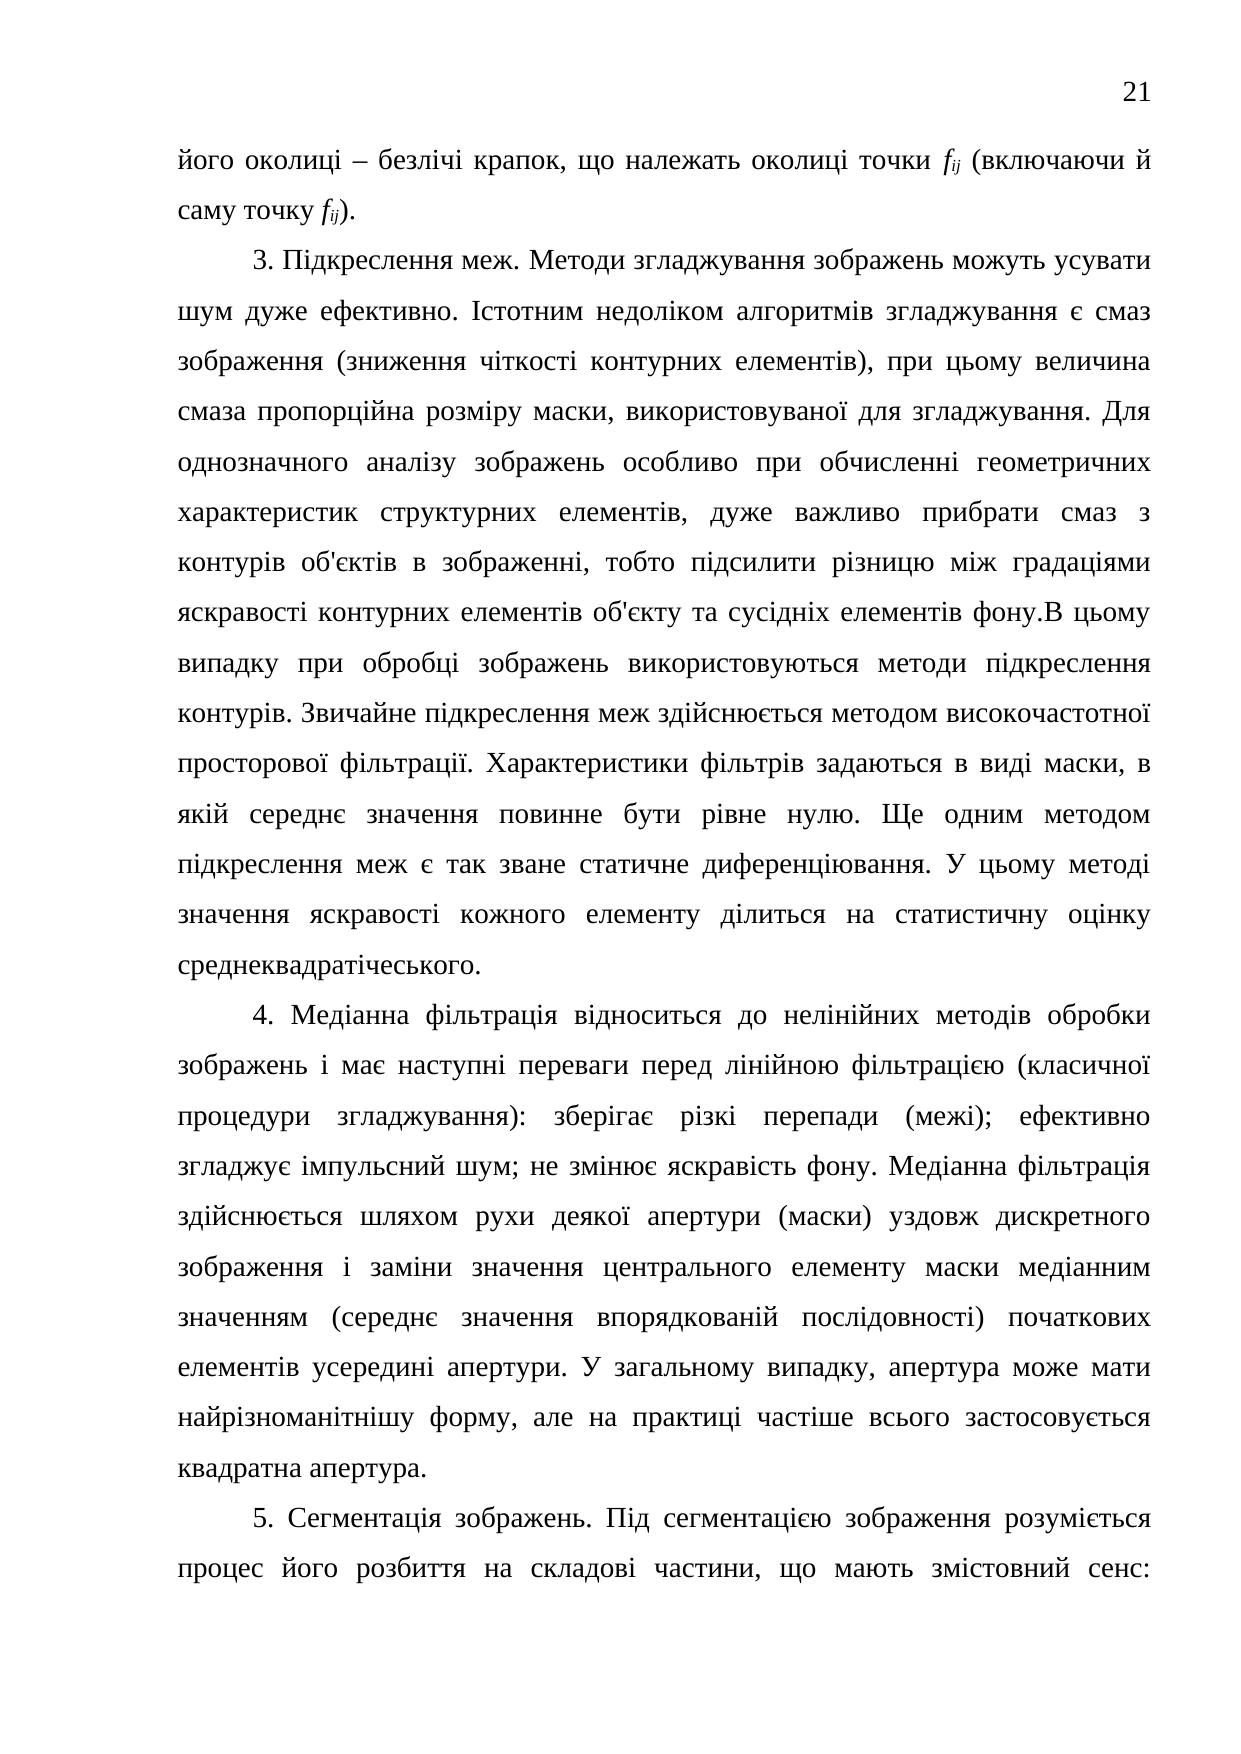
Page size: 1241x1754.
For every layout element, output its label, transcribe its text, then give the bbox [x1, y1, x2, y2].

text 3. Підкреслення меж. Методи згладжування зображень можуть усувати шум дуже ефективно. Істотним недоліком алгоритмів згладжування є смаз зображення (зниження чіткості контурних елементів), при цьому величина смаза пропорційна розміру маски, використовуваної для згладжування. Для однозначного аналізу зображень особливо при обчисленні геометричних характеристик структурних елементів, дуже важливо прибрати смаз з контурів об'єктів в зображенні, тобто підсилити різницю між градаціями яскравості контурних елементів об'єкту та сусідніх елементів фону.В цьому випадку при обробці зображень використовуються методи підкреслення контурів. Звичайне підкреслення меж здійснюється методом високочастотної просторової фільтрації. Характеристики фільтрів задаються в виді маски, в якій середнє значення повинне бути рівне нулю. Ще одним методом підкреслення меж є так зване статичне диференціювання. У цьому методі значення яскравості кожного елементу ділиться на статистичну оцінку среднеквадратічеського. [177, 242, 1152, 980]
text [177, 142, 1152, 226]
text 4. Медіанна фільтрація відноситься до нелінійних методів обробки зображень і має наступні переваги перед лінійною фільтрацією (класичної процедури згладжування): зберігає різкі перепади (межі); ефективно згладжує імпульсний шум; не змінює яскравість фону. Медіанна фільтрація здійснюється шляхом рухи деякої апертури (маски) уздовж дискретного зображення і заміни значення центрального елементу маски медіанним значенням (середнє значення впорядкованій послідовності) початкових елементів усередині апертури. У загальному випадку, апертура може мати найрізноманітнішу форму, але на практиці частіше всього застосовується квадратна апертура. [177, 997, 1152, 1483]
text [177, 1500, 1152, 1584]
